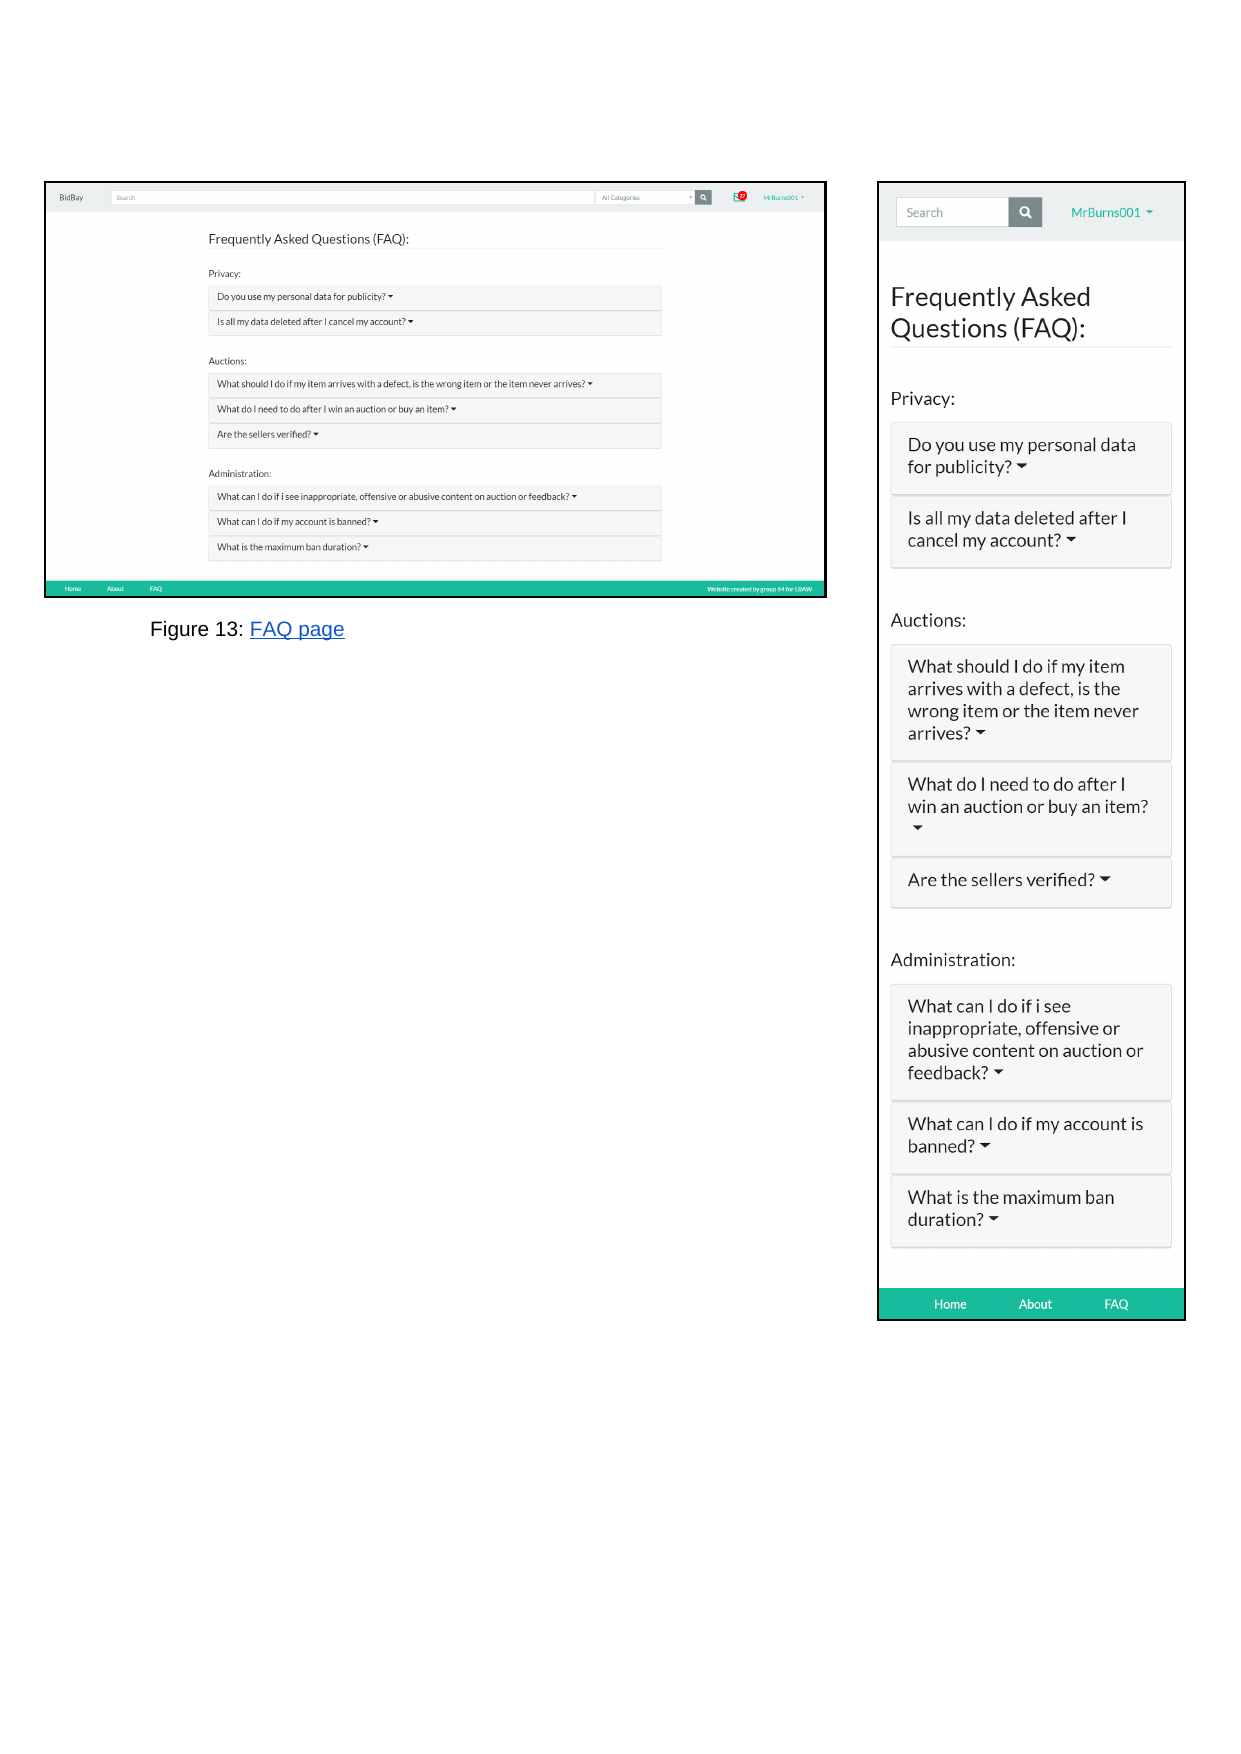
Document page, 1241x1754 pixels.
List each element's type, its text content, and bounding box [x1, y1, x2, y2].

picture [879, 183, 1184, 1319]
picture [46, 183, 824, 596]
